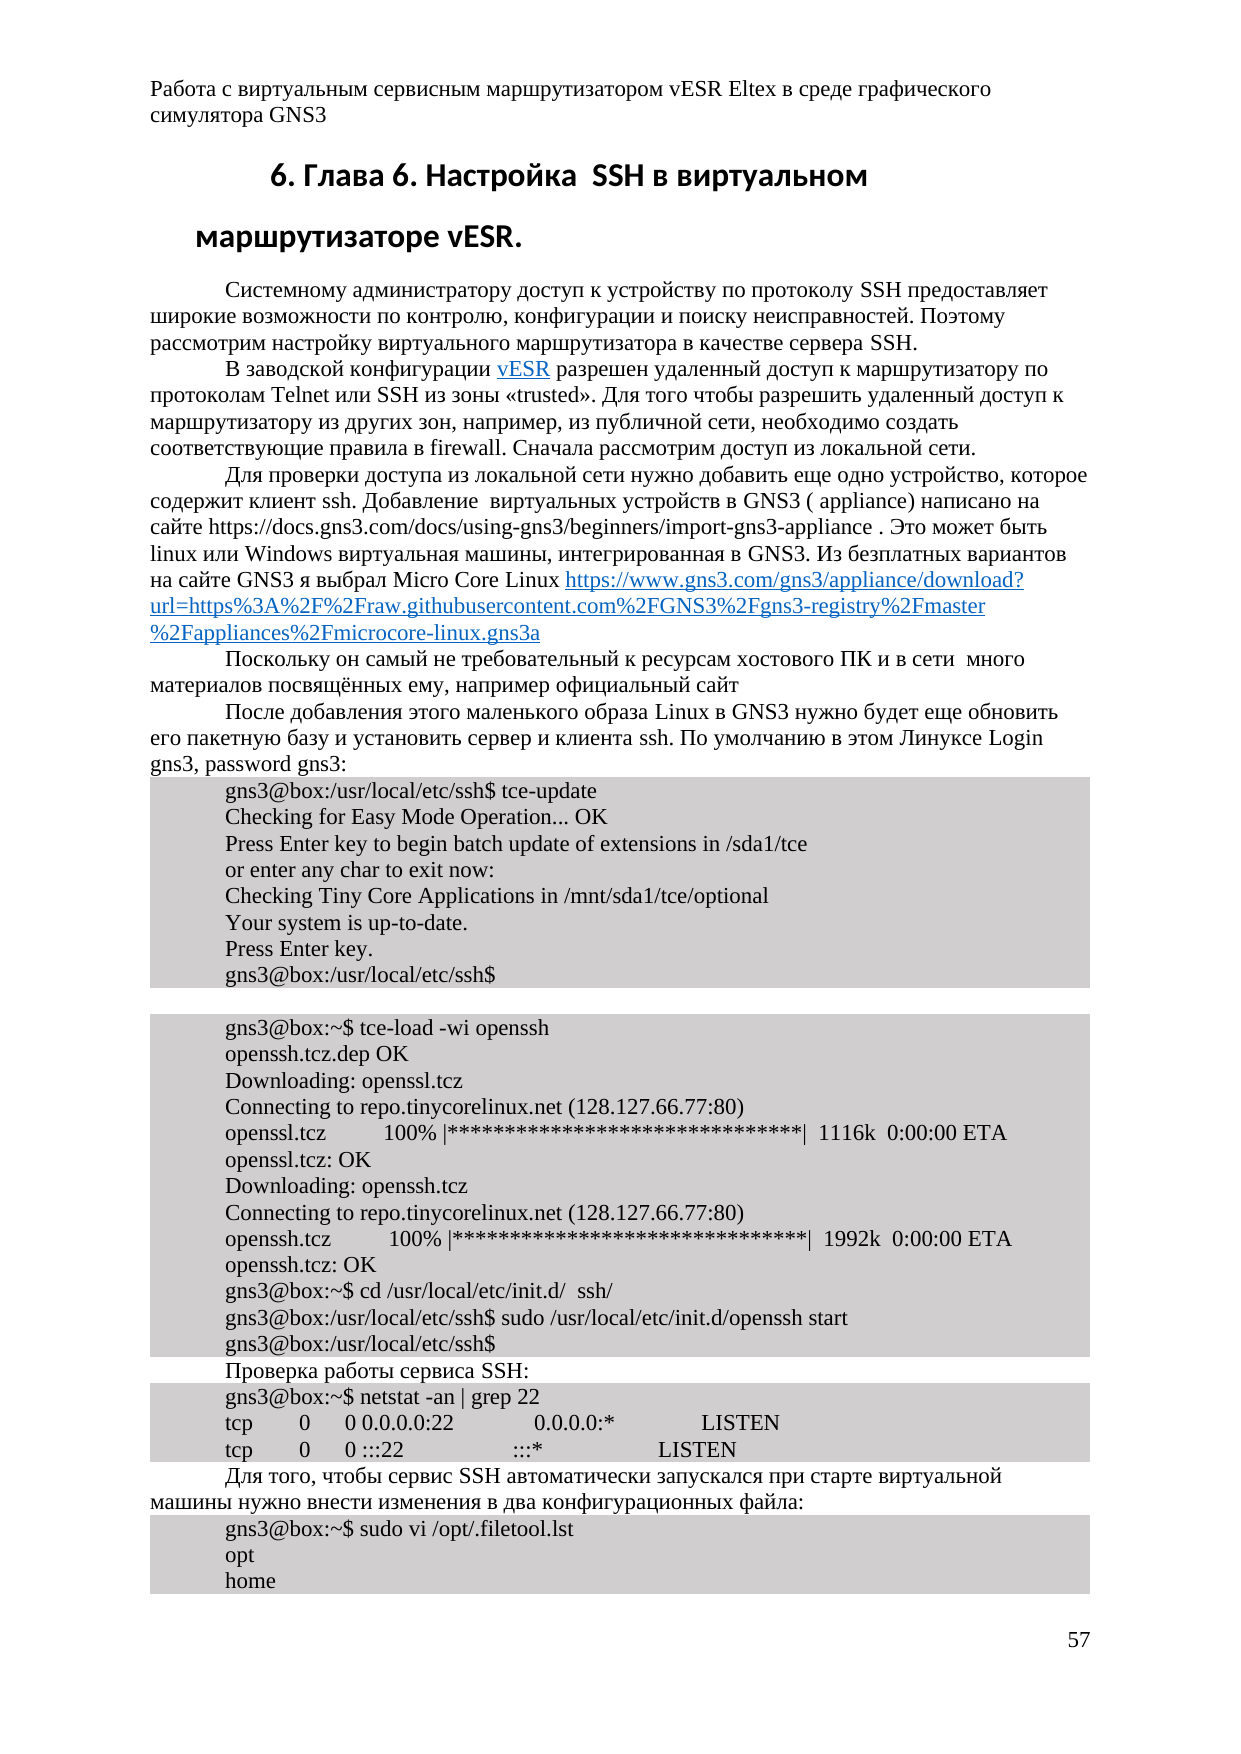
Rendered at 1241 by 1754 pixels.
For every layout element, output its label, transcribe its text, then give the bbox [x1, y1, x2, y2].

text tcp 0 0 :::22 :::* LISTEN [150, 1436, 1090, 1462]
text openssh.tcz: OK [150, 1251, 1090, 1278]
text gns3@box:~$ sudo vi /opt/.filetool.lst [150, 1515, 1090, 1541]
text or enter any char to exit now: [150, 856, 1090, 882]
text После добавления этого маленького образа Linux в GNS3 нужно будет еще обновить его пакетную базу и установить сервер и клиента ssh. По умолчанию в этом Линуксе Login gns3, password gns3: [150, 698, 1090, 777]
text gns3@box:~$ netstat -an | grep 22 [150, 1383, 1090, 1409]
text Your system is up-to-date. [150, 909, 1090, 935]
text home [150, 1567, 1090, 1594]
text gns3@box:~$ cd /usr/local/etc/init.d/ ssh/ [150, 1278, 1090, 1304]
text Checking Tiny Core Applications in /mnt/sda1/tce/optional [150, 882, 1090, 909]
text Press Enter key to begin batch update of extensions in /sda1/tce [150, 829, 1090, 856]
text Downloading: openssl.tcz [150, 1067, 1090, 1093]
text Press Enter key. [150, 935, 1090, 961]
text gns3@box:~$ tce-load -wi openssh [150, 1014, 1090, 1040]
text gns3@box:/usr/local/etc/ssh$ tce-update [150, 777, 1090, 803]
text Checking for Easy Mode Operation... OK [150, 803, 1090, 829]
text openssl.tcz 100% |*******************************| 1116k 0:00:00 ETA [150, 1119, 1090, 1146]
text Connecting to repo.tinycorelinux.net (128.127.66.77:80) [150, 1198, 1090, 1225]
text tcp 0 0 0.0.0.0:22 0.0.0.0:* LISTEN [150, 1409, 1090, 1436]
text opt [150, 1541, 1090, 1567]
text Системному администратору доступ к устройству по протоколу SSH предоставляет широкие возможности по контролю, конфигурации и поиску неисправностей. Поэтому рассмотрим настройку виртуального маршрутизатора в качестве сервера SSH. [150, 276, 1090, 355]
text Downloading: openssh.tcz [150, 1172, 1090, 1198]
text openssl.tcz: OK [150, 1146, 1090, 1172]
text Поскольку он самый не требовательный к ресурсам хостового ПК и в сети много материалов посвящённых ему, например официальный сайт [150, 645, 1090, 698]
text Для проверки доступа из локальной сети нужно добавить еще одно устройство, которое содержит клиент ssh. Добавление виртуальных устройств в GNS3 ( appliance) написано на сайте https://docs.gns3.com/docs/using-gns3/beginners/import-gns3-appliance . Это может быть linux или Windows виртуальная машины, интегрированная в GNS3. Из безплатных вариантов на сайте GNS3 я выбрал Micro Core Linux https://www.gns3.com/gns3/appliance/download?url=https%3A%2F%2Fraw.githubusercontent.com%2FGNS3%2Fgns3-registry%2Fmaster%2Fappliances%2Fmicrocore-linux.gns3a [150, 461, 1090, 645]
text gns3@box:/usr/local/etc/ssh$ [150, 1330, 1090, 1357]
text openssh.tcz.dep OK [150, 1040, 1090, 1067]
text gns3@box:/usr/local/etc/ssh$ [150, 961, 1090, 988]
text Connecting to repo.tinycorelinux.net (128.127.66.77:80) [150, 1093, 1090, 1119]
text Проверка работы сервиса SSH: [150, 1357, 1090, 1383]
text В заводской конфигурации vESR разрешен удаленный доступ к маршрутизатору по протоколам Telnet или SSH из зоны «trusted». Для того чтобы разрешить удаленный доступ к маршрутизатору из других зон, например, из публичной сети, необходимо создать соответствующие правила в firewall. Сначала рассмотрим доступ из локальной сети. [150, 355, 1090, 461]
text gns3@box:/usr/local/etc/ssh$ sudo /usr/local/etc/init.d/openssh start [150, 1304, 1090, 1330]
text Для того, чтобы сервис SSH автоматически запускался при старте виртуальной машины нужно внести изменения в два конфигурационных файла: [150, 1462, 1090, 1515]
text openssh.tcz 100% |*******************************| 1992k 0:00:00 ETA [150, 1225, 1090, 1251]
subtitle Глава 6. Настройка SSH в виртуальном маршрутизаторе vESR. [195, 154, 1090, 256]
